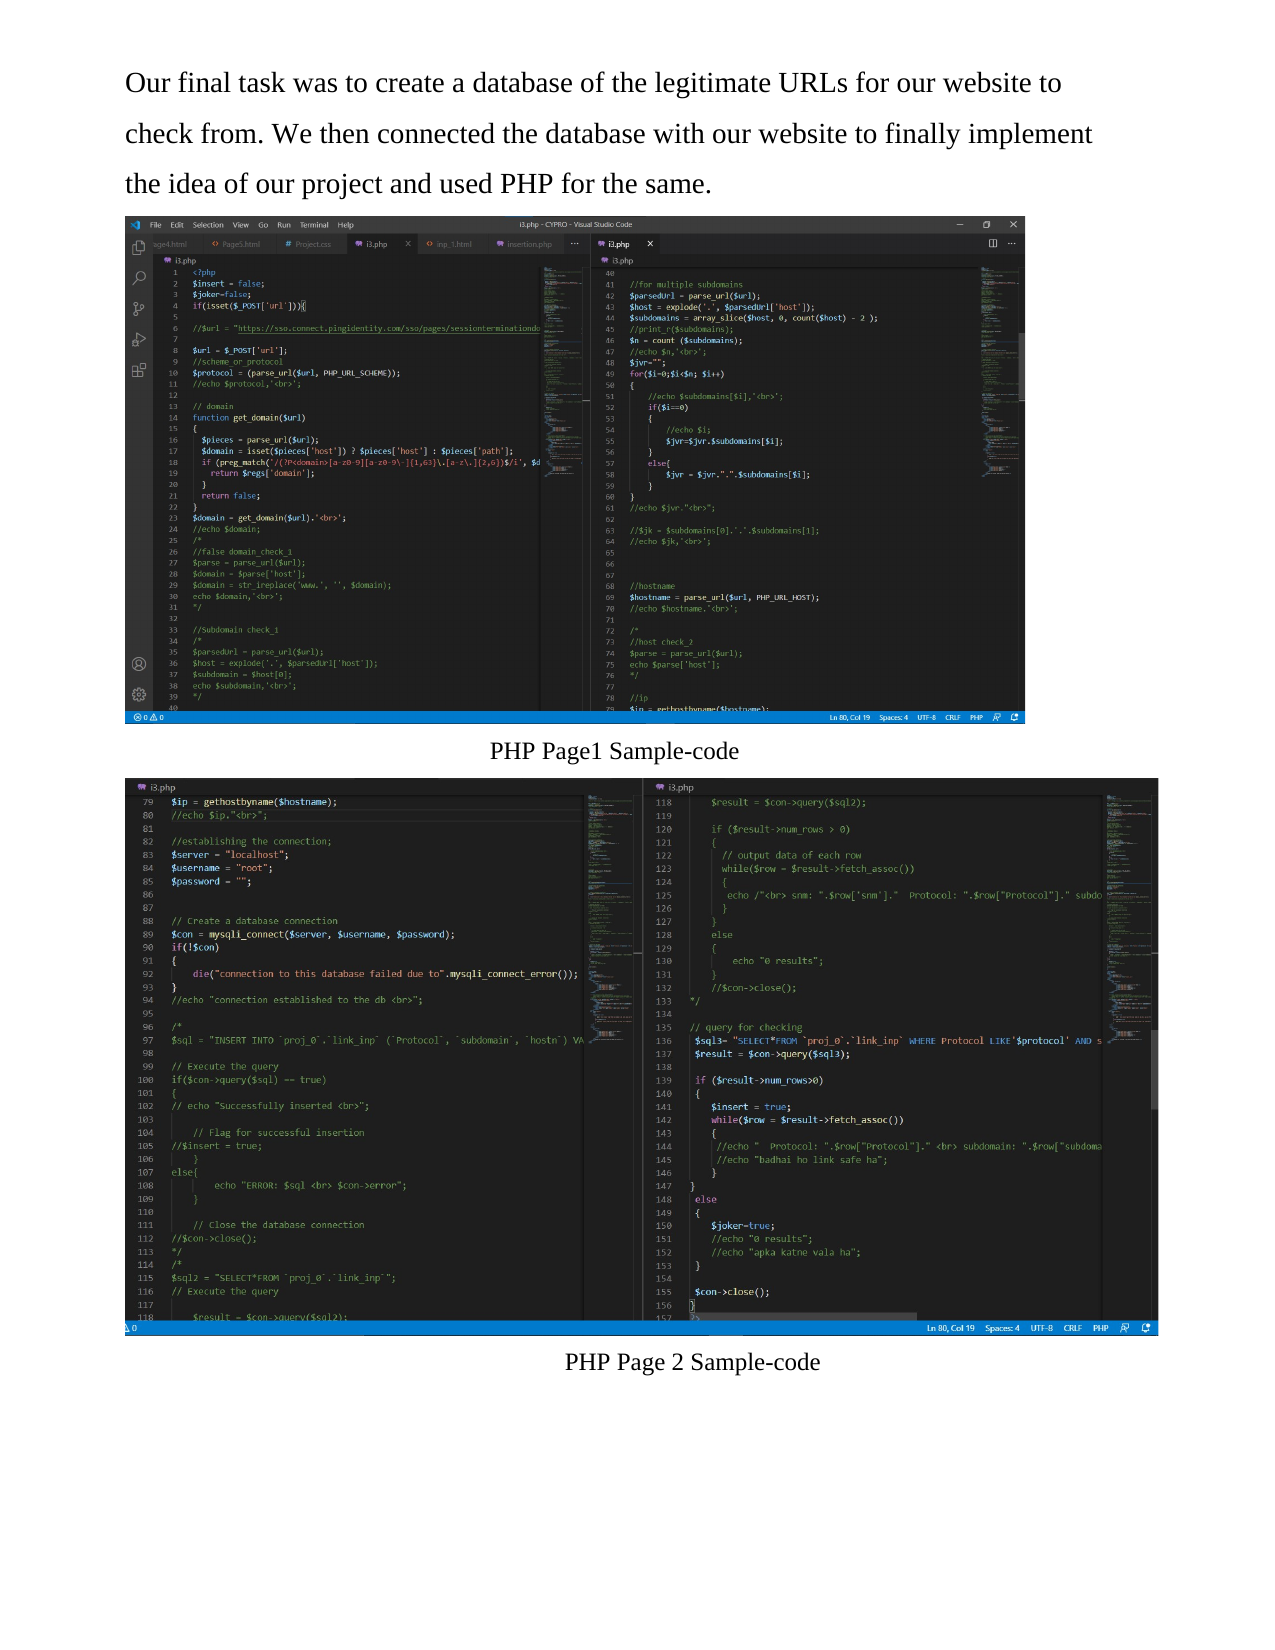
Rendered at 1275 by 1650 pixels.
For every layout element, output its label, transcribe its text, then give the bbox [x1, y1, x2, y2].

picture [125, 216, 1026, 724]
text the idea of our project and used PHP for the same. [125, 166, 1130, 200]
text PHP Page 2 Sample-code [125, 1347, 1130, 1376]
text Our final task was to create a database of the legitimate URLs for our website to check from. We then connected the database with our website to finally implement [125, 66, 1130, 149]
picture [125, 778, 1159, 1336]
text PHP Page1 Sample-code [125, 736, 1130, 764]
